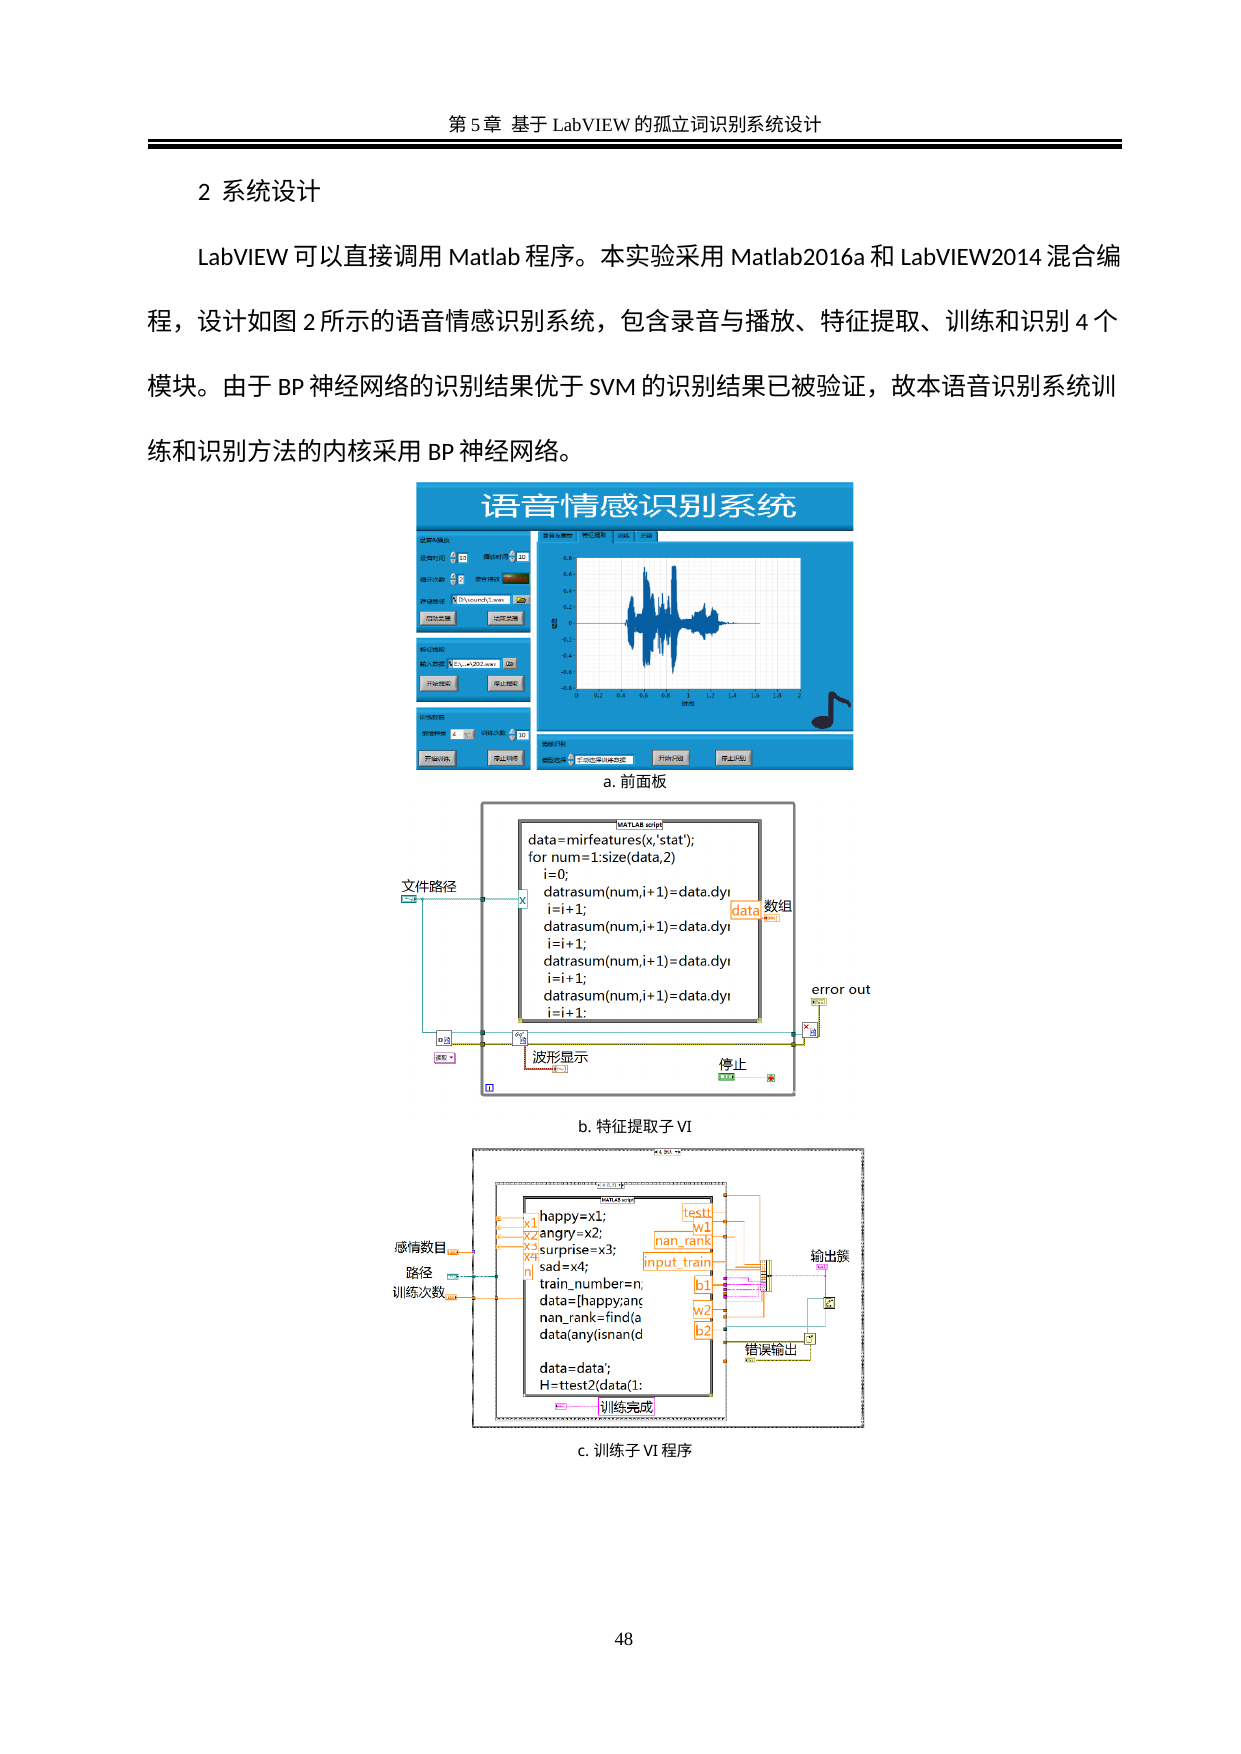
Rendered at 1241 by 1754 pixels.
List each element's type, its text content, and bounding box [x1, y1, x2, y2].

text 2 系统设计 [148, 157, 1122, 222]
list c. 训练子VI程序 [148, 1438, 1122, 1461]
picture [396, 792, 874, 1115]
picture [416, 485, 854, 524]
list b. 特征提取子VI [148, 1114, 1122, 1137]
picture [392, 1137, 877, 1438]
list a. 前面板 [148, 770, 1122, 792]
picture [416, 531, 854, 770]
text LabVIEW可以直接调用Matlab程序。本实验采用Matlab2016a和LabVIEW2014混合编程，设计如图2所示的语音情感识别系统，包含录音与播放、特征提取、训练和识别4个模块。由于BP神经网络的识别结果优于SVM的识别结果已被验证，故本语音识别系统训练和识别方法的内核采用BP神经网络。 [148, 222, 1122, 482]
